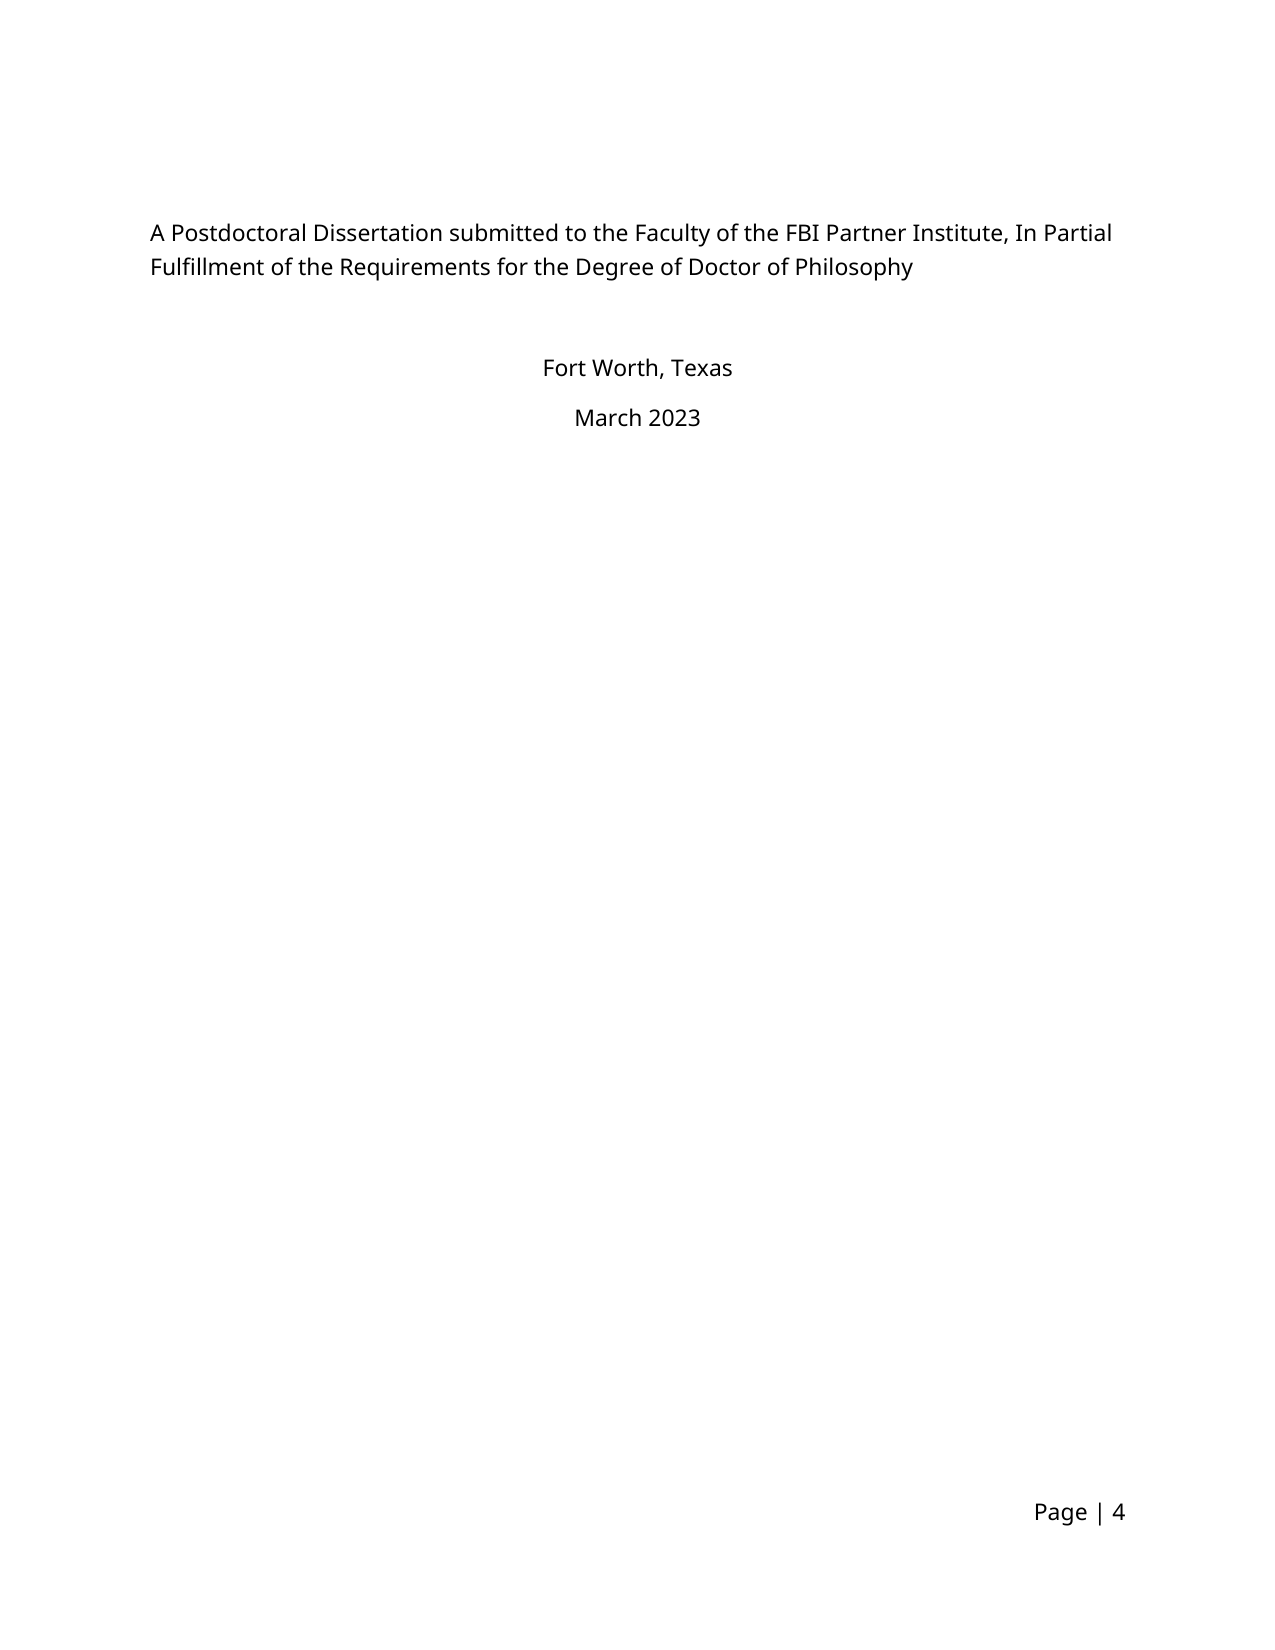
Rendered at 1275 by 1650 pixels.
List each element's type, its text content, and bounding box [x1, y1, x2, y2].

text A Postdoctoral Dissertation submitted to the Faculty of the FBI Partner Institute, In Partial Fulfillment of the Requirements for the Degree of Doctor of Philosophy [150, 217, 1125, 282]
text Fort Worth, Texas [150, 352, 1125, 383]
text March 2023 [150, 402, 1125, 433]
